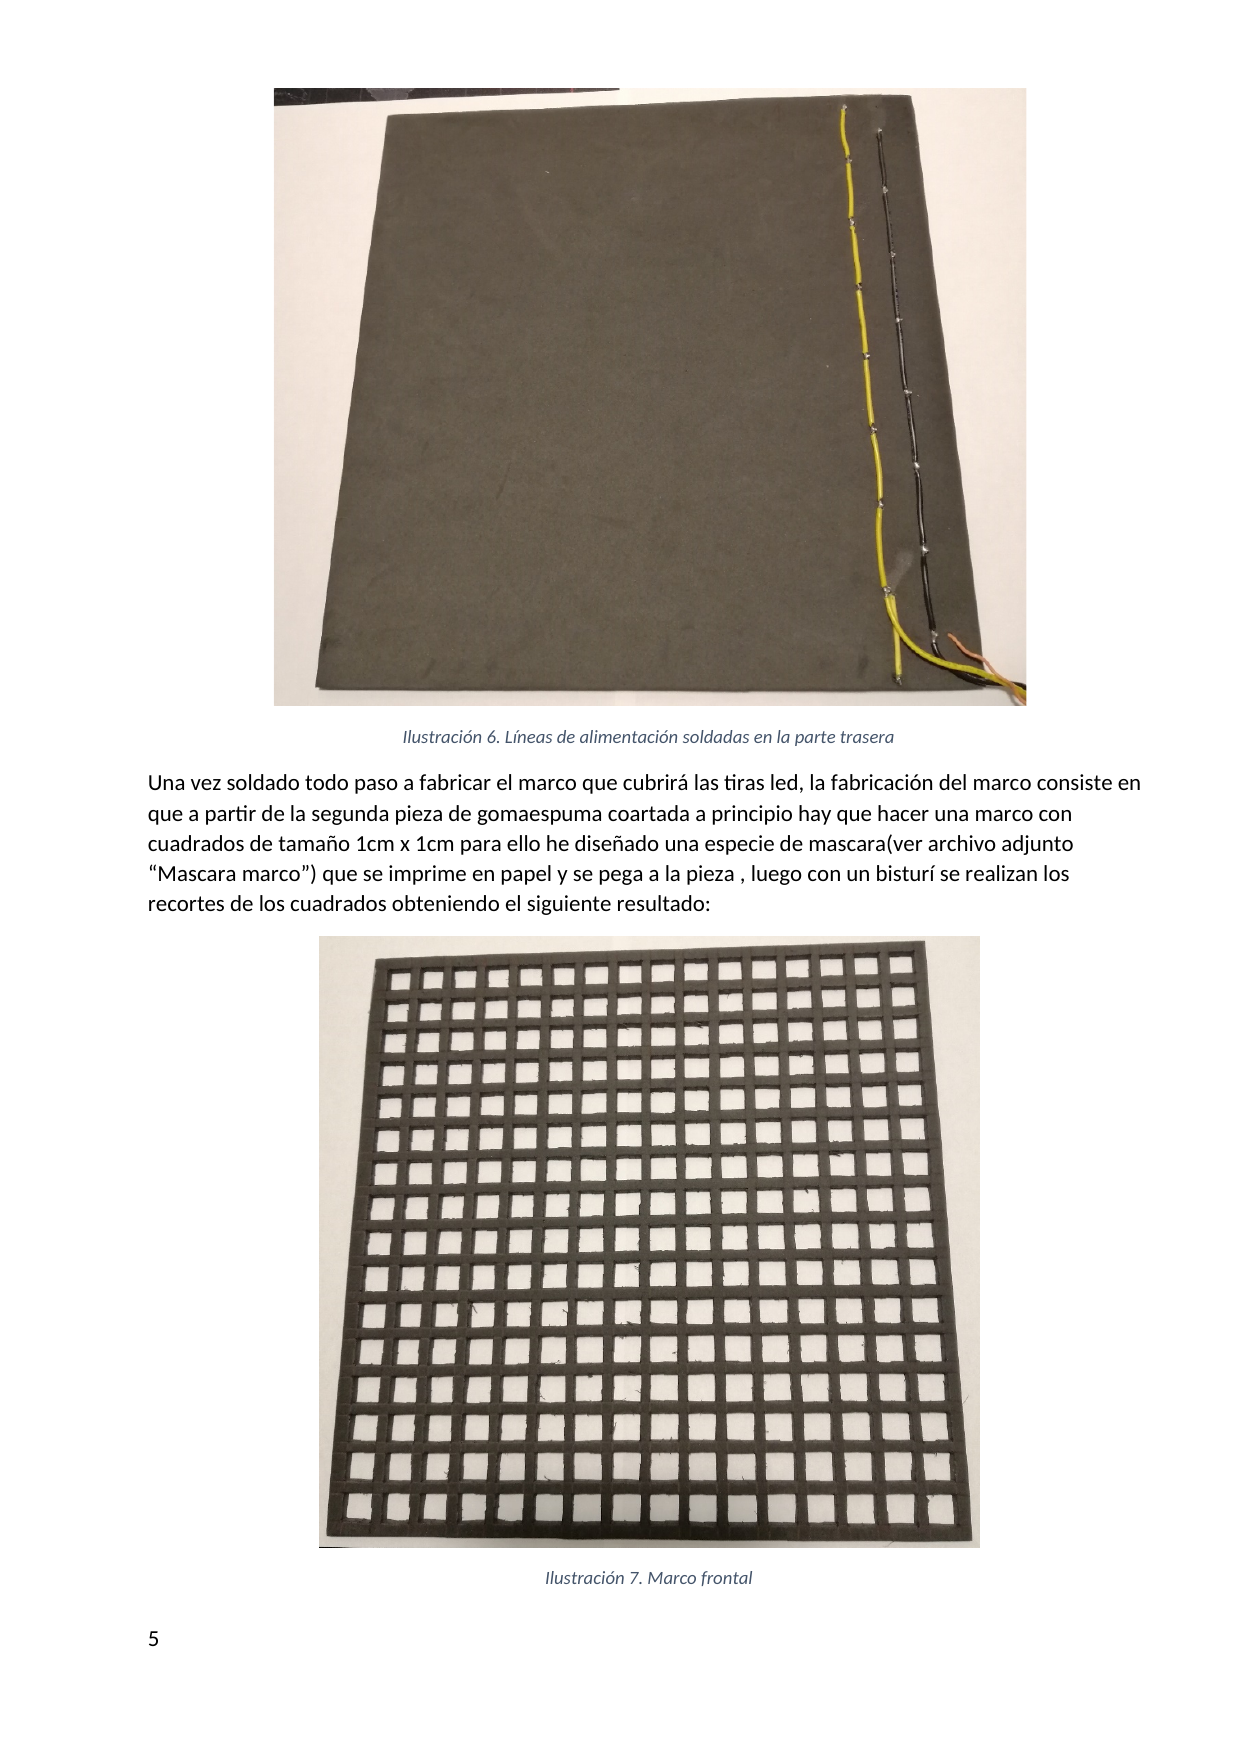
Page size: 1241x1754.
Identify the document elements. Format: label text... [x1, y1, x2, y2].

picture [319, 936, 980, 1548]
text Ilustración 6. Líneas de alimentación soldadas en la parte trasera [148, 725, 1152, 748]
picture [274, 88, 1027, 706]
text Ilustración 7. Marco frontal [148, 1566, 1152, 1589]
text Una vez soldado todo paso a fabricar el marco que cubrirá las tiras led, la fabricación del marco consiste en que a partir de la segunda pieza de gomaespuma coartada a principio hay que hacer una marco con cuadrados de tamaño 1cm x 1cm para ello he diseñado una especie de mascara(ver archivo adjunto “Mascara marco”) que se imprime en papel y se pega a la pieza , luego con un bisturí se realizan los recortes de los cuadrados obteniendo el siguiente resultado: [148, 768, 1152, 917]
